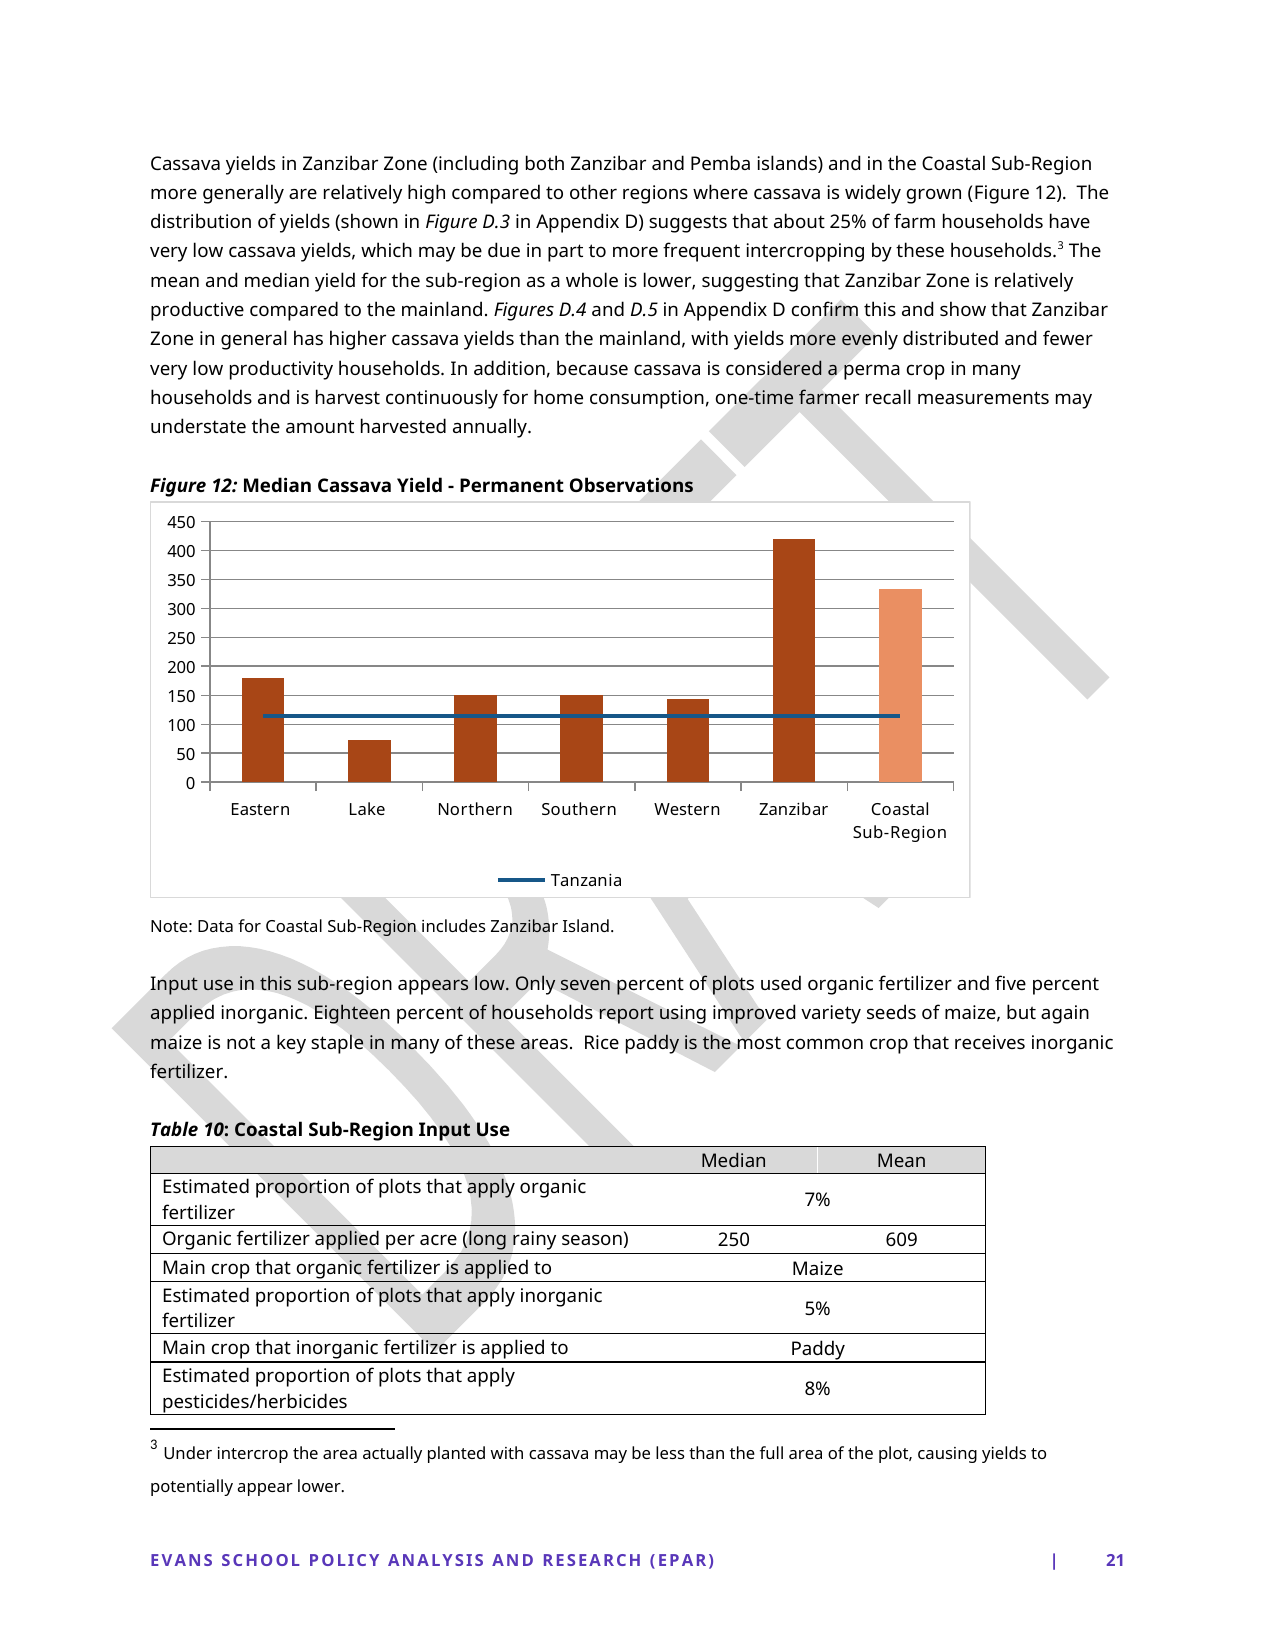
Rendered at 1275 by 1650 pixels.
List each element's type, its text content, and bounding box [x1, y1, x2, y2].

text Input use in this sub-region appears low. Only seven percent of plots used organic fertilizer and five percent applied inorganic. Eighteen percent of households report using improved variety seeds of maize, but again maize is not a key staple in many of these areas. Rice paddy is the most common crop that receives inorganic fertilizer. [150, 970, 1125, 1084]
table_header Mean [818, 1147, 985, 1173]
text Figure 12: Median Cassava Yield - Permanent Observations [150, 472, 1125, 497]
table_cell 250 [650, 1226, 817, 1253]
table_cell Estimated proportion of plots that apply organic fertilizer [151, 1174, 650, 1225]
table_cell Estimated proportion of plots that apply pesticides/herbicides [151, 1363, 650, 1413]
table_cell Paddy [650, 1334, 985, 1361]
table_cell 8% [650, 1363, 985, 1413]
table_cell Main crop that inorganic fertilizer is applied to [151, 1334, 650, 1361]
table_cell 609 [818, 1226, 985, 1253]
text Note: Data for Coastal Sub-Region includes Zanzibar Island. [150, 915, 1125, 938]
table_header [151, 1147, 650, 1173]
table_cell 7% [650, 1174, 985, 1225]
table_header Median [650, 1147, 817, 1173]
table_cell Main crop that organic fertilizer is applied to [151, 1254, 650, 1281]
table_cell Organic fertilizer applied per acre (long rainy season) [151, 1226, 650, 1253]
text Cassava yields in Zanzibar Zone (including both Zanzibar and Pemba islands) and in the Coastal Sub-Region more generally are relatively high compared to other regions where cassava is widely grown (Figure 12). The distribution of yields (shown in Figure D.3 in Appendix A) suggests that about 25% of farm households have very low cassava yields, which may be due in part to more frequent intercropping by these households. The mean and median yield for the sub-region as a whole is lower, suggesting that Zanzibar Zone is relatively productive compared to the mainland. Figures D.4 and D.5 in Appendix A confirm this and show that Zanzibar Zone in general has higher cassava yields than the mainland, with yields more evenly distributed and fewer very low productivity households. In addition, because cassava is considered a perma crop in many households and is harvest continuously for home consumption, one-time farmer recall measurements may understate the amount harvested annually. [150, 150, 1125, 439]
table_cell Maize [650, 1254, 985, 1281]
table_cell 5% [650, 1282, 985, 1333]
table_cell Estimated proportion of plots that apply inorganic fertilizer [151, 1282, 650, 1333]
